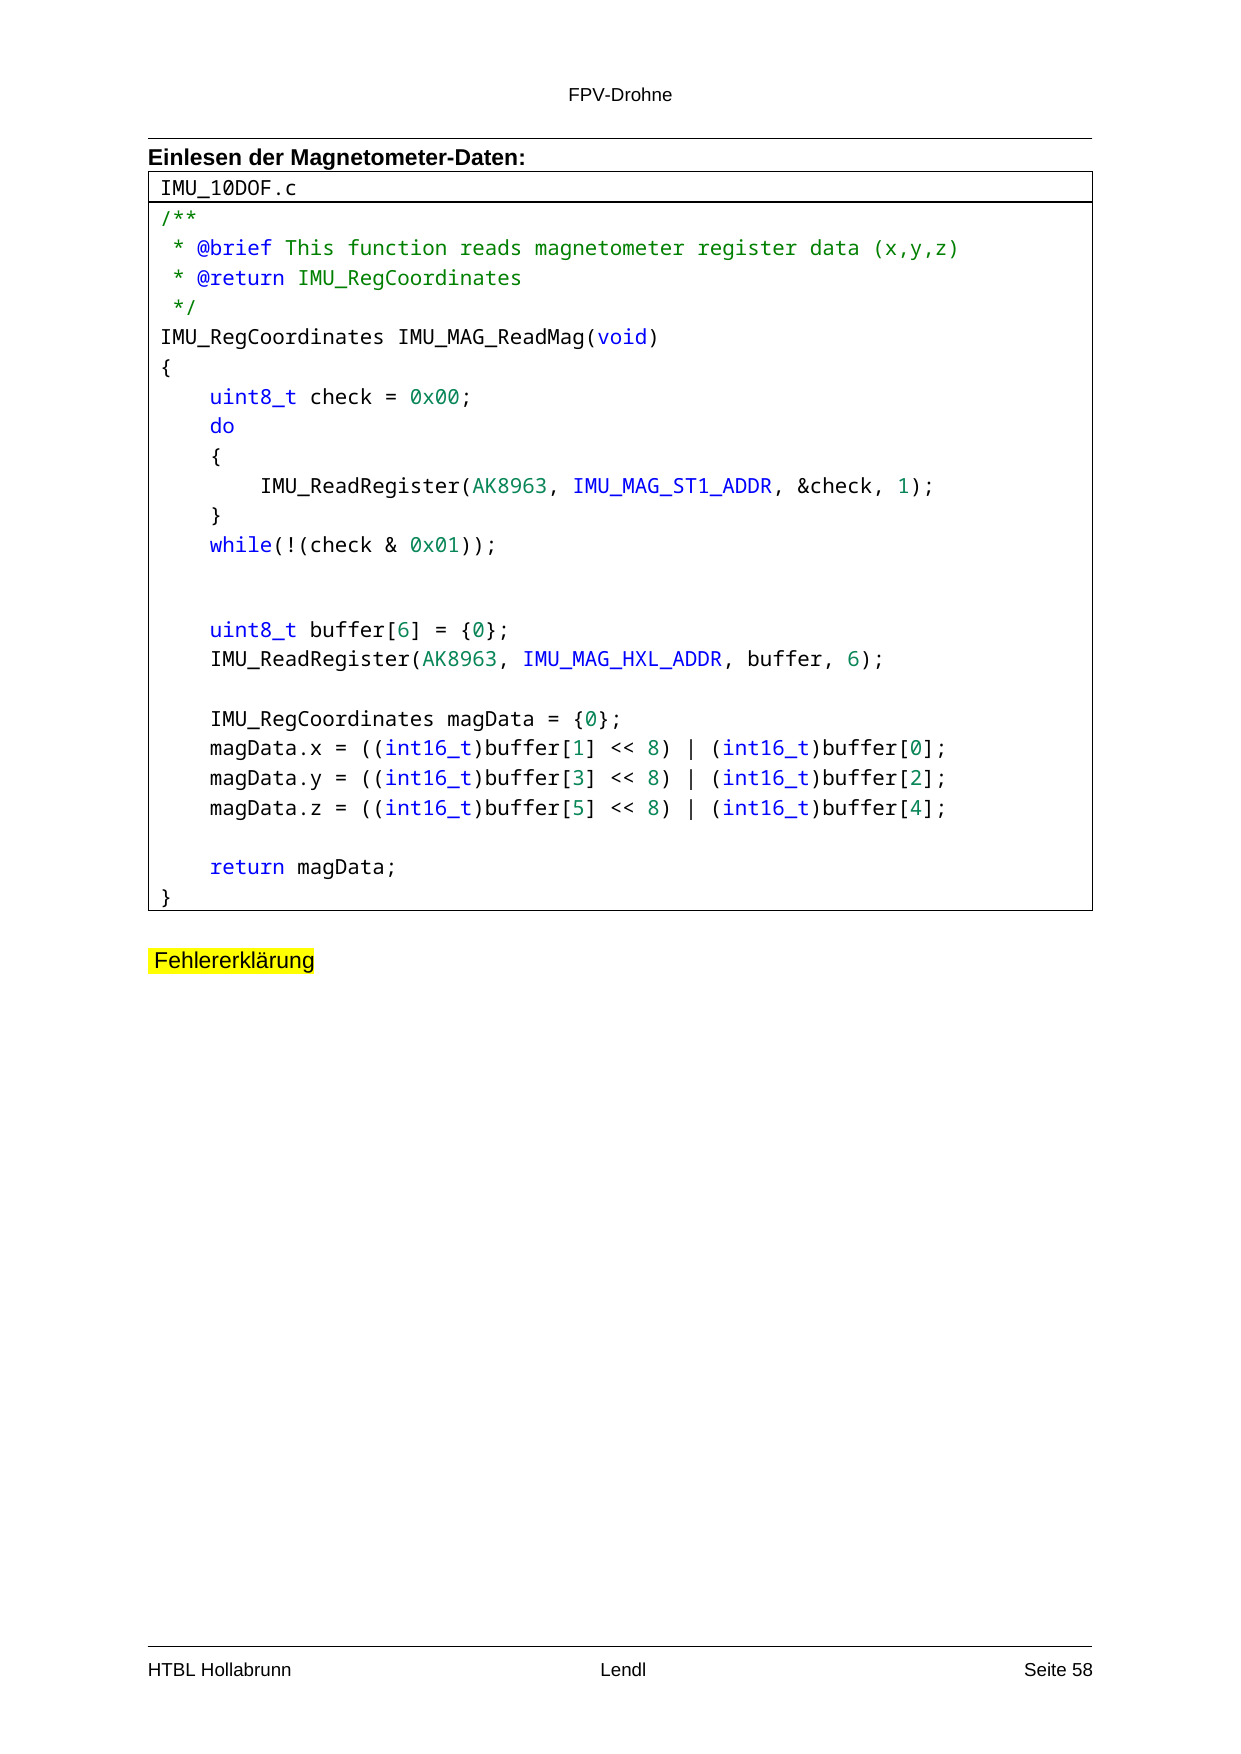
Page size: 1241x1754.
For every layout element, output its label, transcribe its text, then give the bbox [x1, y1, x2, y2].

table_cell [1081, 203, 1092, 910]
text Fehlererklärung [148, 943, 1092, 974]
text Einlesen der Magnetometer-Daten: [148, 139, 1092, 171]
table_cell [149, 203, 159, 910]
